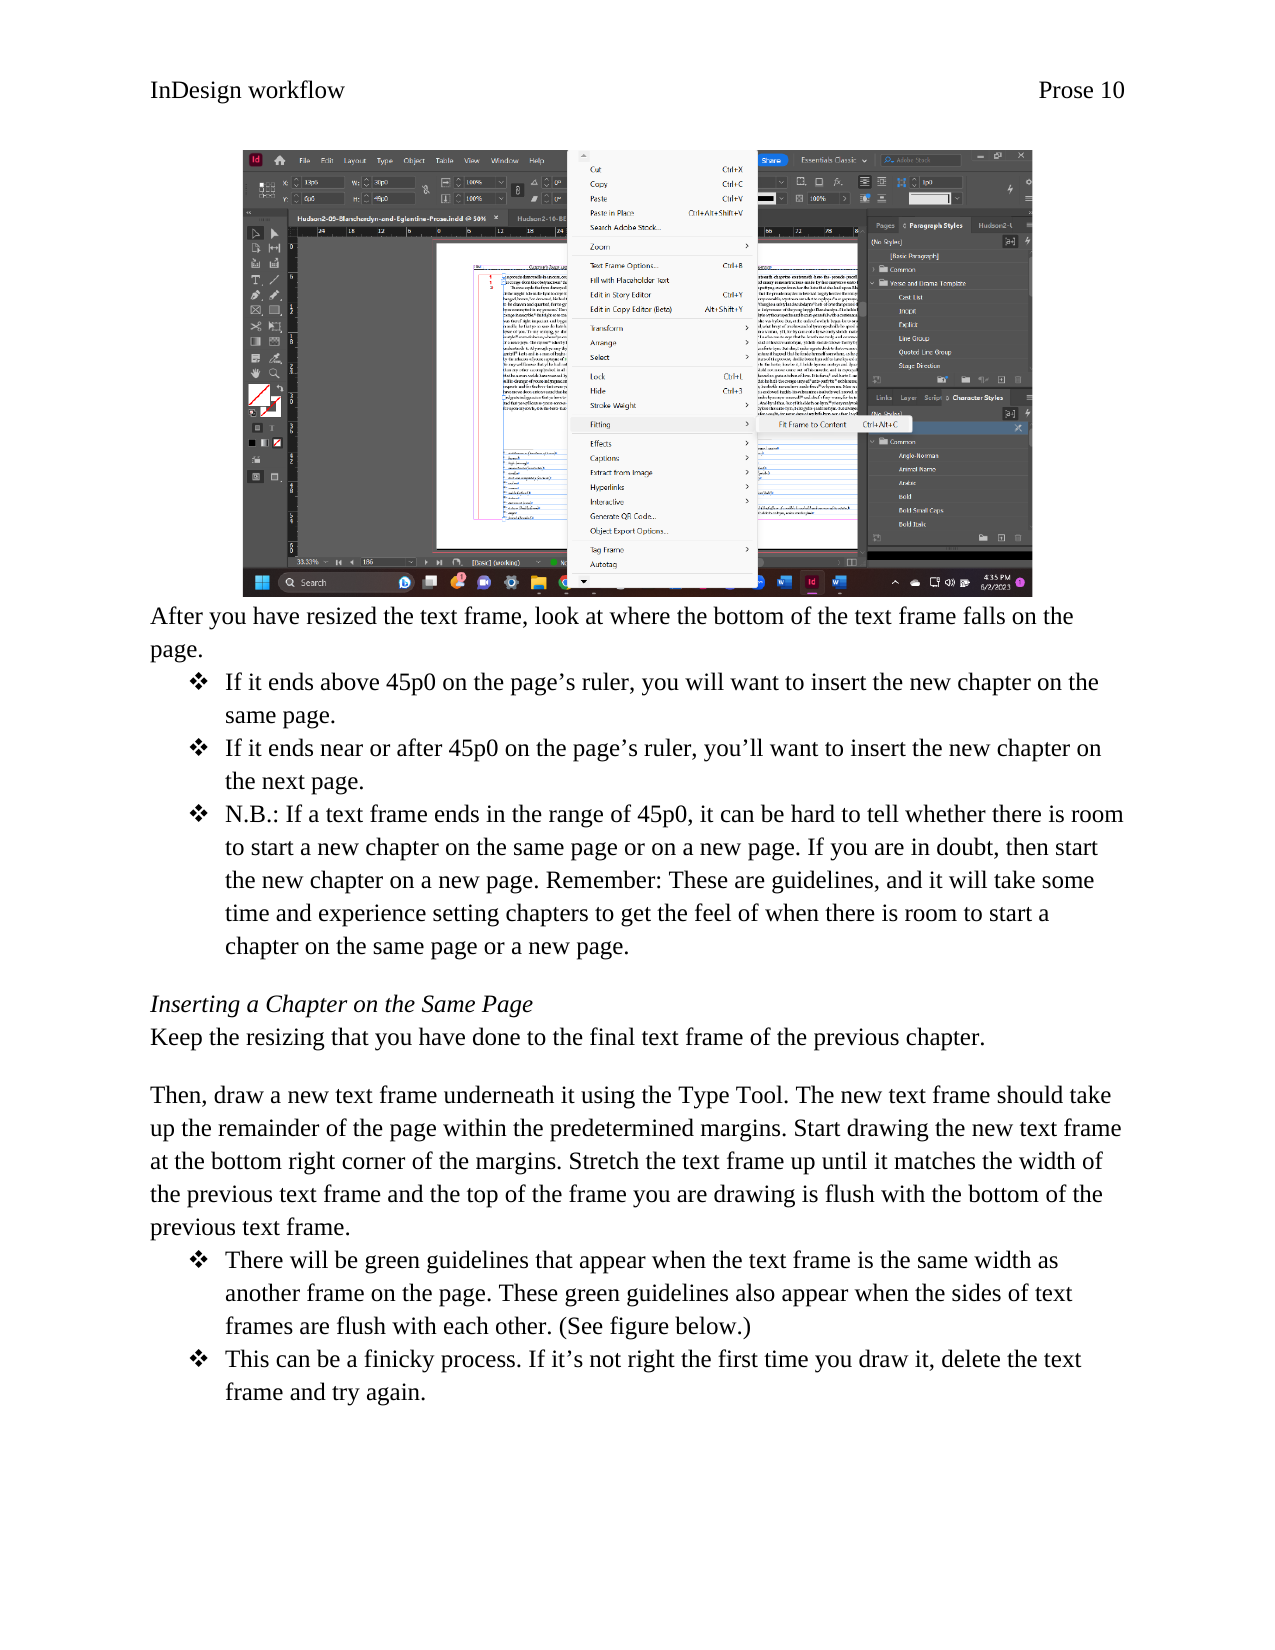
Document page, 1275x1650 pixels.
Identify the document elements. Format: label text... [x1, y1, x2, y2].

subtitle Inserting a Chapter on the Same Page [150, 989, 1125, 1018]
list If it ends above 45p0 on the page’s ruler, you will want to insert the new chapter on the same page. [187, 667, 1125, 729]
text Then, draw a new text frame underneath it using the Type Tool. The new text frame should take up the remainder of the page within the predetermined margins. Start drawing the new text frame at the bottom right corner of the margins. Stretch the text frame up until it matches the width of the previous text frame and the top of the frame you are drawing is flush with the bottom of the previous text frame. [150, 1080, 1125, 1241]
text Keep the resizing that you have done to the final text frame of the previous chapter. [150, 1022, 1125, 1051]
list There will be green guidelines that appear when the text frame is the same width as another frame on the page. These green guidelines also appear when the sides of text frames are flush with each other. (See figure below.) [187, 1245, 1125, 1340]
list N.B.: If a text frame ends in the range of 45p0, it can be hard to tell whether there is room to start a new chapter on the same page or on a new page. If you are in doubt, then start the new chapter on a new page. Remember: These are guidelines, and it will take some time and experience setting chapters to get the feel of when there is room to start a chapter on the same page or a new page. [187, 799, 1125, 960]
text After you have resized the text frame, look at where the bottom of the text frame falls on the page. [150, 601, 1125, 663]
list If it ends near or after 45p0 on the page’s ruler, you’ll want to insert the new chapter on the next page. [187, 733, 1125, 795]
list This can be a finicky process. If it’s not right the first time you draw it, delete the text frame and try again. [187, 1344, 1125, 1406]
picture [242, 150, 1033, 597]
